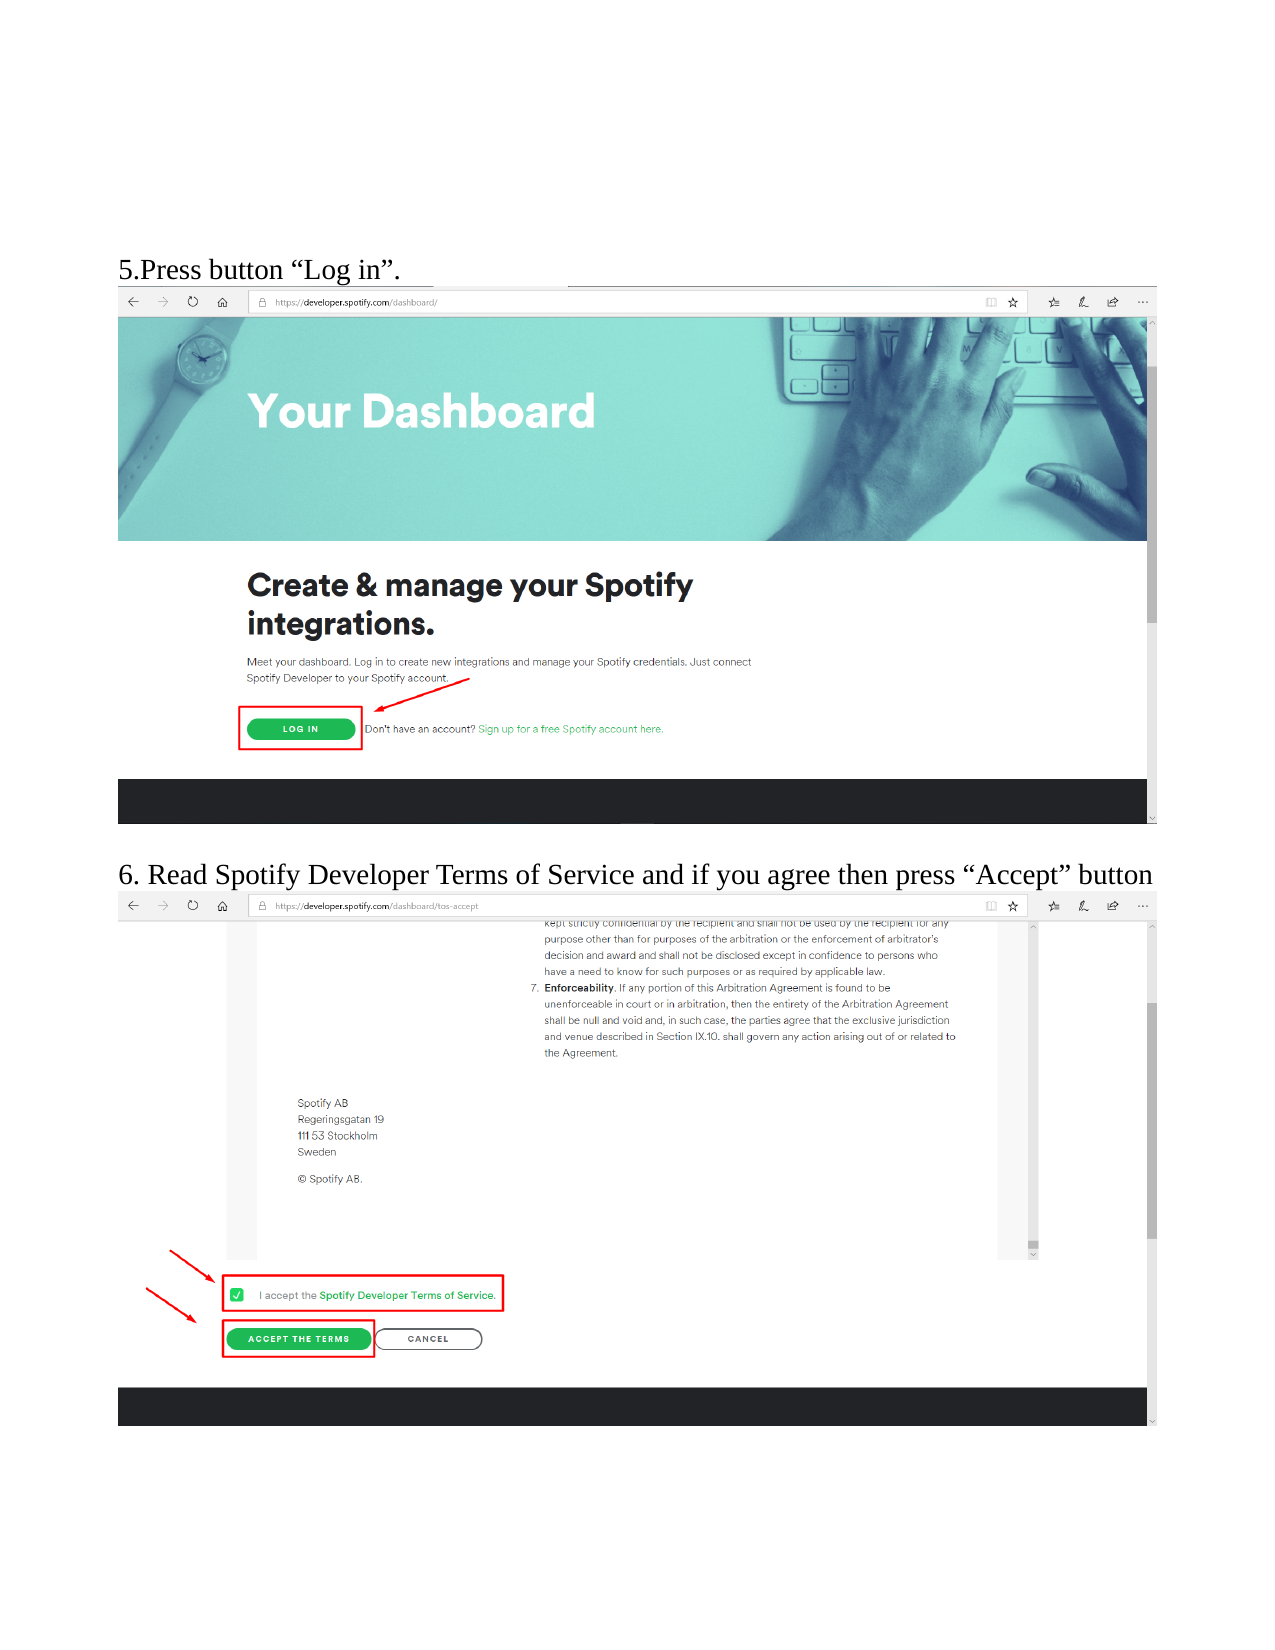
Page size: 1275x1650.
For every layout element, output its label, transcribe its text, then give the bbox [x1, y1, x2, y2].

picture [118, 286, 1157, 824]
text 6. Read Spotify Developer Terms of Service and if you agree then press “Accept” button [118, 857, 1157, 891]
text 5.Press button “Log in”. [118, 252, 1157, 286]
picture [118, 891, 1157, 1426]
